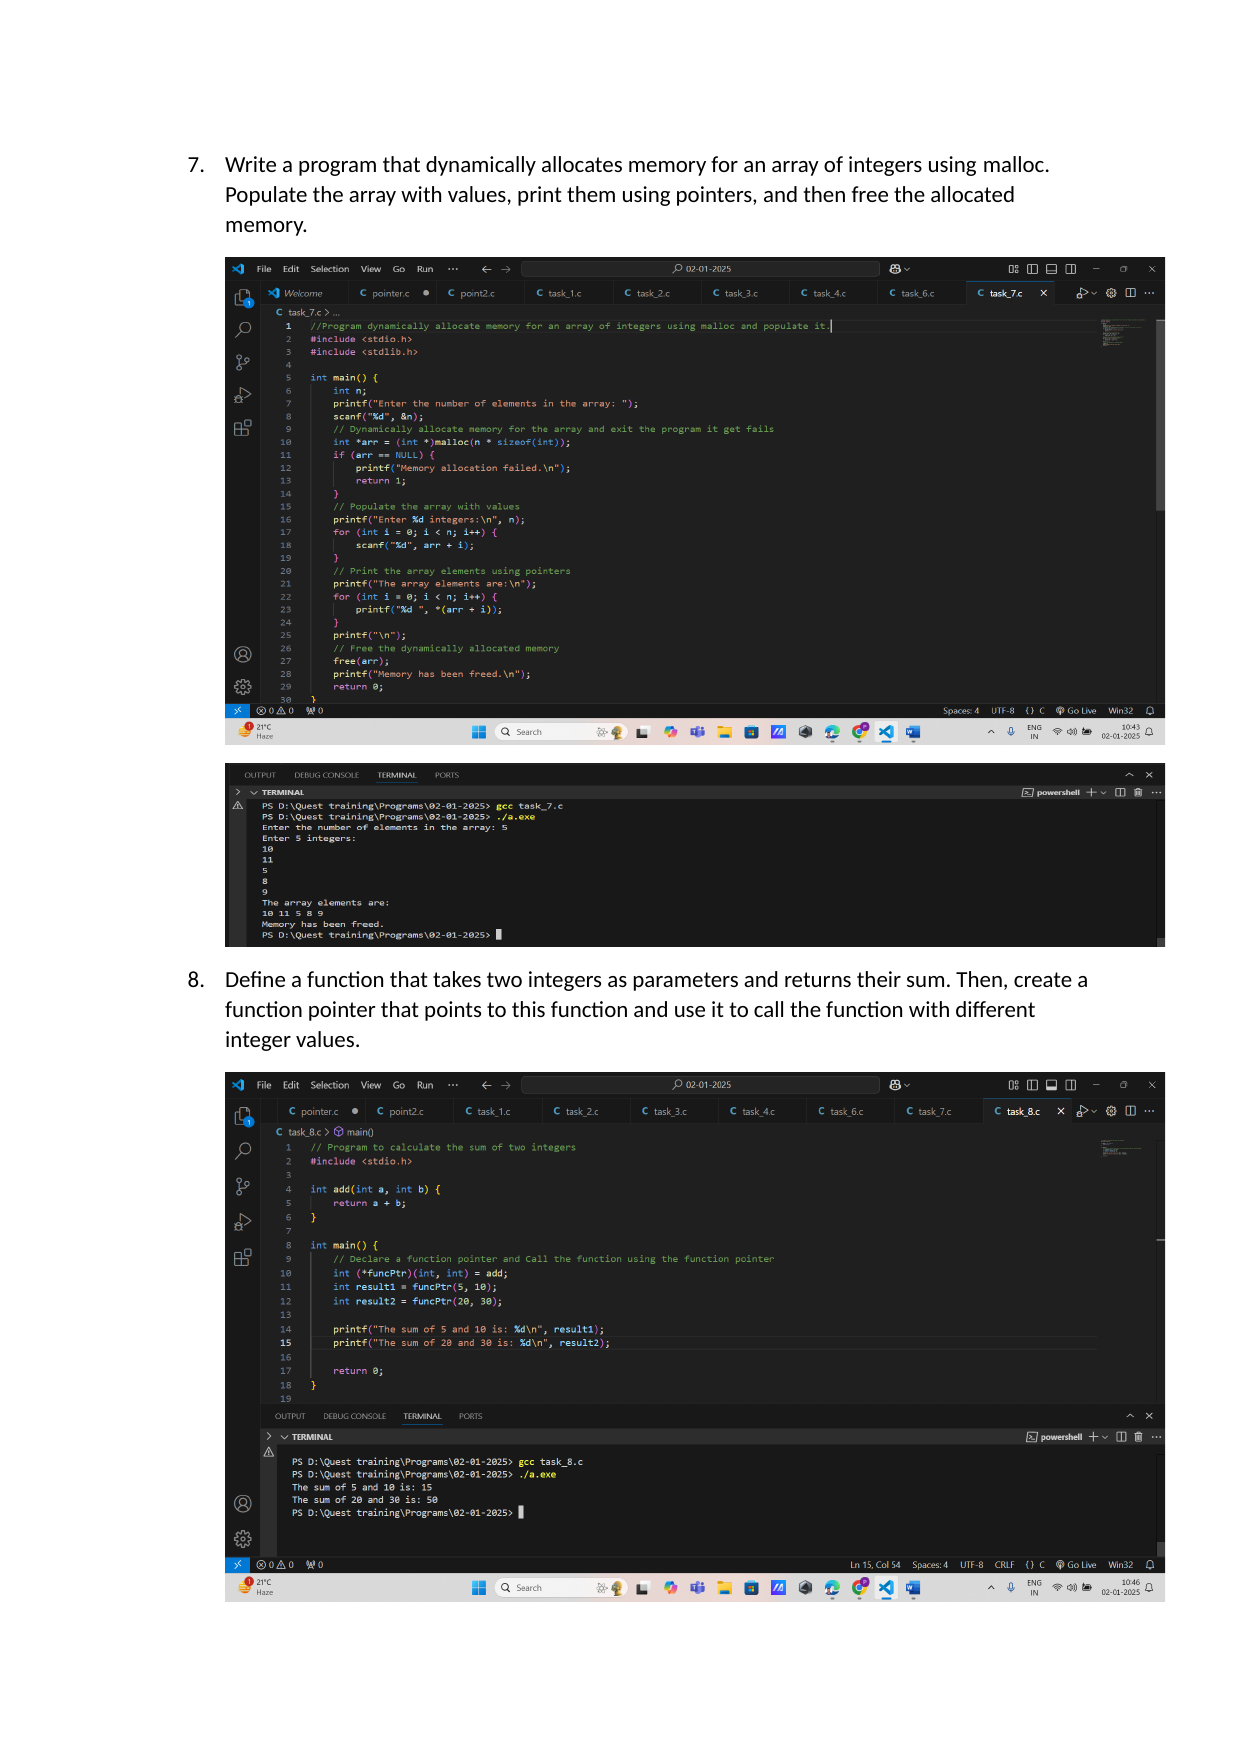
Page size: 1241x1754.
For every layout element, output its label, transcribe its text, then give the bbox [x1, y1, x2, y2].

picture [225, 1072, 1166, 1602]
list Define a function that takes two integers as parameters and returns their sum. Then, create a function pointer that points to this function and use it to call the function with different integer values. [187, 965, 1090, 1053]
picture [225, 257, 1166, 745]
list Write a program that dynamically allocates memory for an array of integers using malloc. Populate the array with values, print them using pointers, and then free the allocated memory. [187, 150, 1090, 238]
picture [225, 763, 1166, 947]
